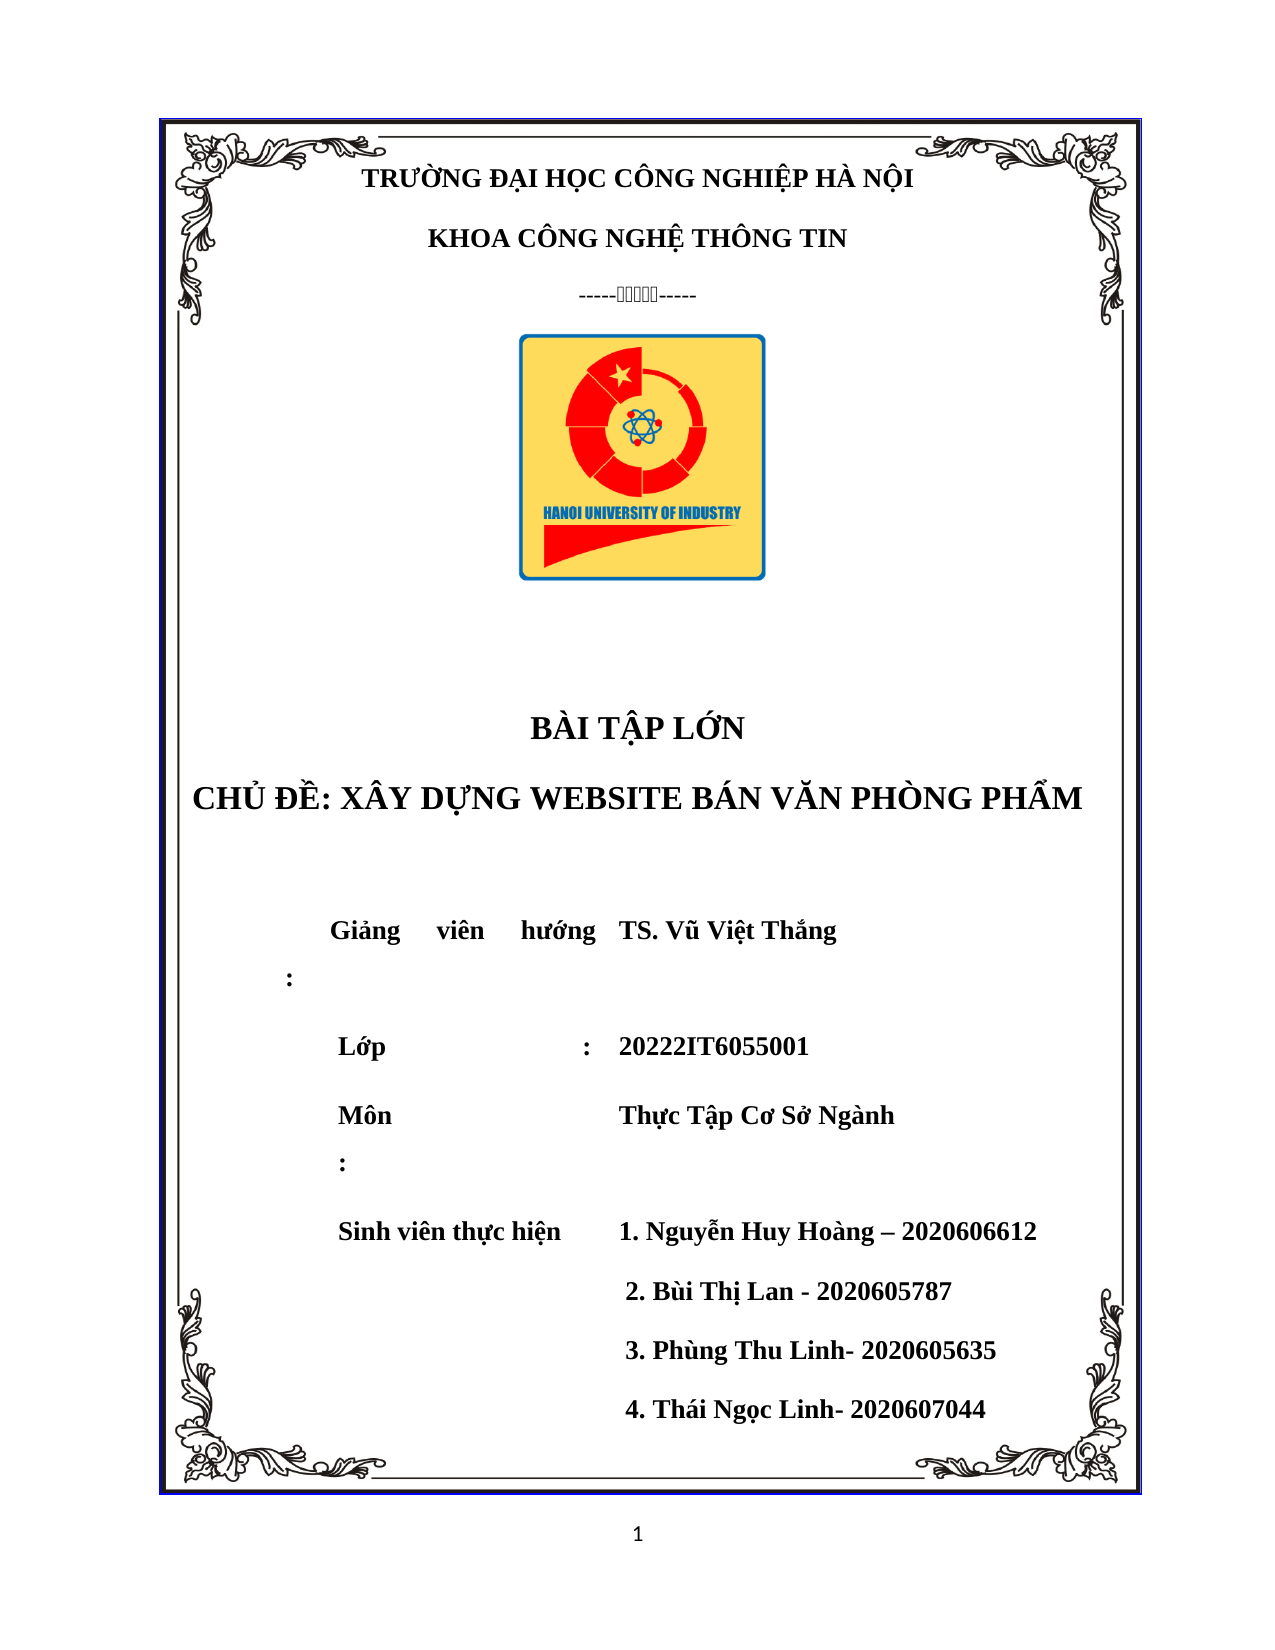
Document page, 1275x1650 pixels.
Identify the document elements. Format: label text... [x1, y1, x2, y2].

table_header TS. Vũ Việt Thắng [607, 902, 1094, 1018]
picture [161, 119, 1141, 1493]
table_cell Môn : [327, 1087, 607, 1203]
table_cell Sinh viên thực hiện [327, 1203, 607, 1450]
text KHOA CÔNG NGHỆ THÔNG TIN [150, 222, 1125, 253]
table_cell Thực Tập Cơ Sở Ngành [607, 1087, 1094, 1203]
table_cell Lớp : [327, 1018, 607, 1087]
table_cell 20222IT6055001 [607, 1018, 1094, 1087]
text CHỦ ĐỀ: XÂY DỰNG WEBSITE BÁN VĂN PHÒNG PHẨM [150, 778, 1125, 816]
table_header Giảng viên hướng dẫn: [327, 902, 607, 1018]
text ---------- [150, 281, 1125, 307]
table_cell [607, 1203, 1094, 1450]
text BÀI TẬP LỚN [150, 708, 1125, 746]
text TRƯỜNG ĐẠI HỌC CÔNG NGHIỆP HÀ NỘI [150, 162, 1125, 194]
